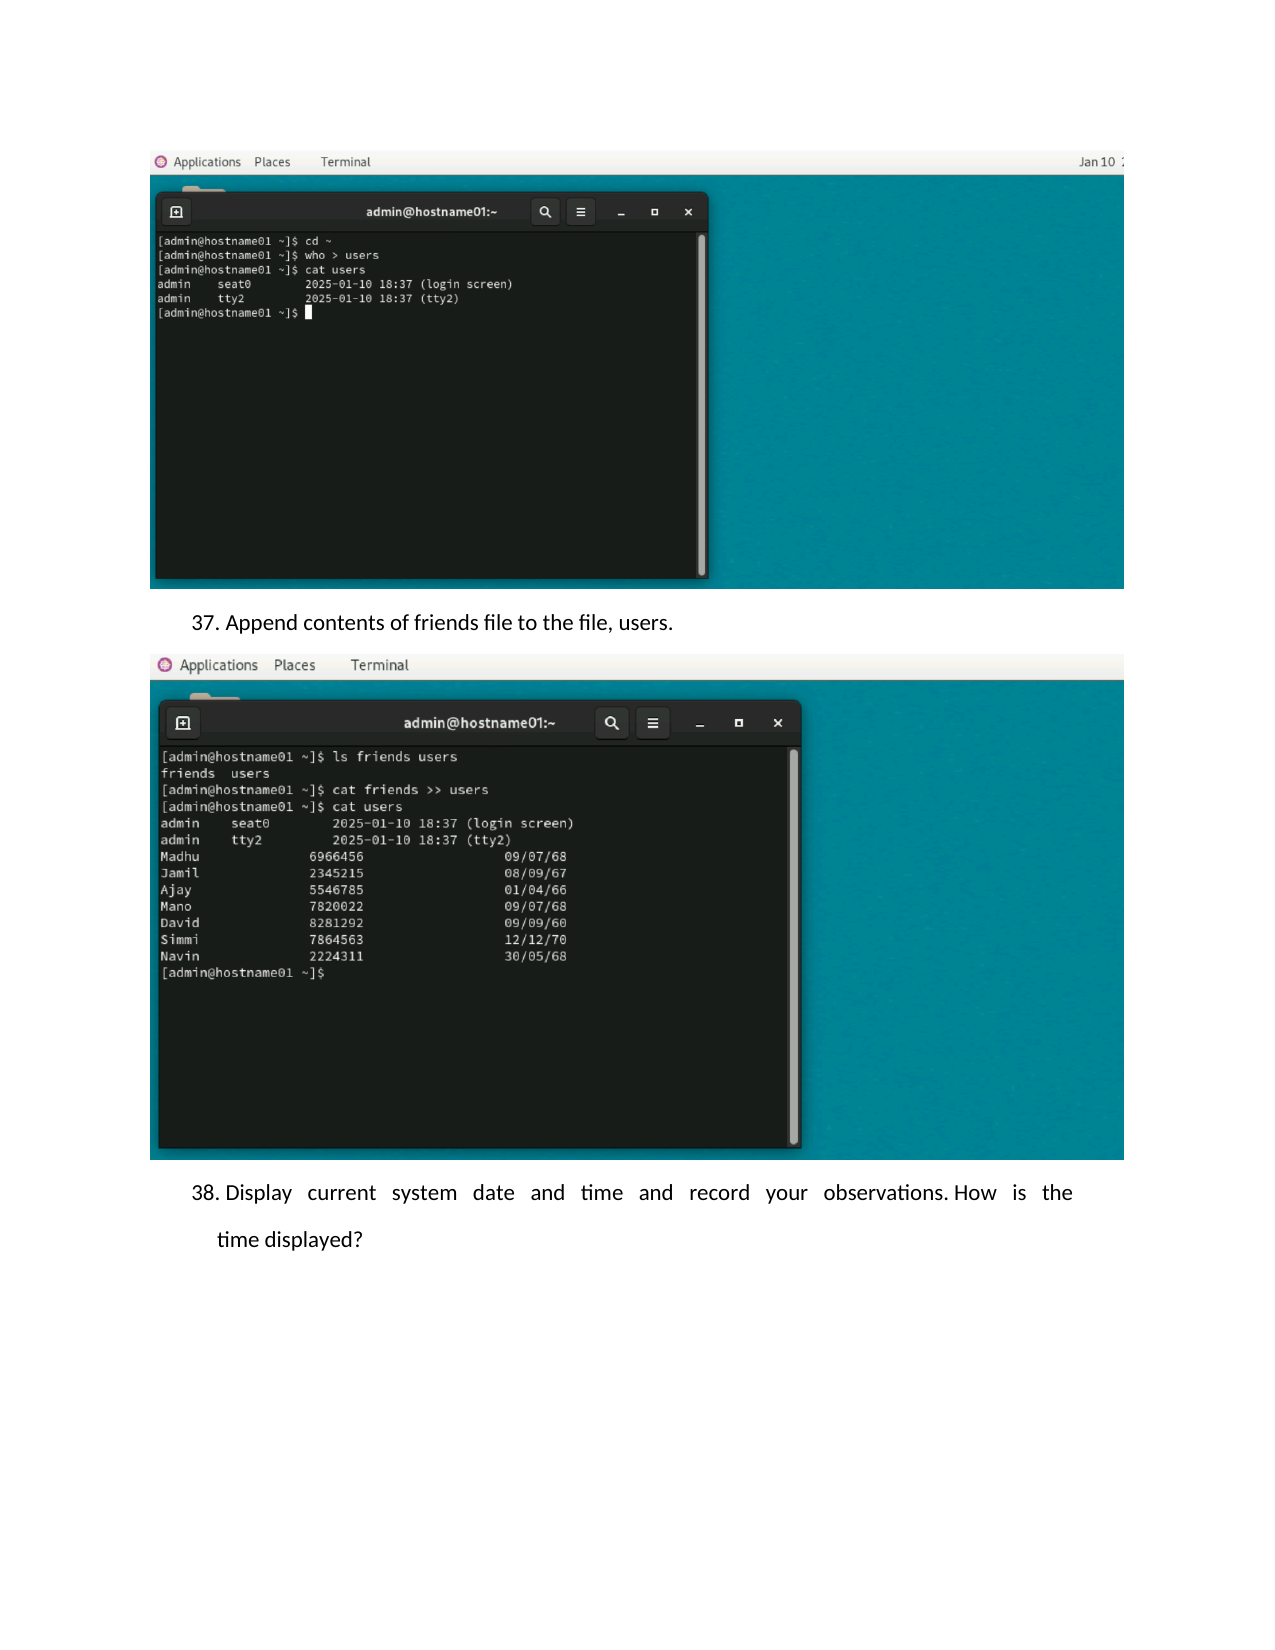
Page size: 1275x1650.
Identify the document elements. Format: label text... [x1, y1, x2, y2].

text 37. Append contents of friends file to the file, users. [150, 608, 1125, 636]
picture [150, 150, 1124, 589]
text 38. Display current system date and time and record your observations. How is the [150, 1178, 1125, 1206]
text time displayed? [150, 1225, 1125, 1253]
picture [150, 654, 1124, 1160]
